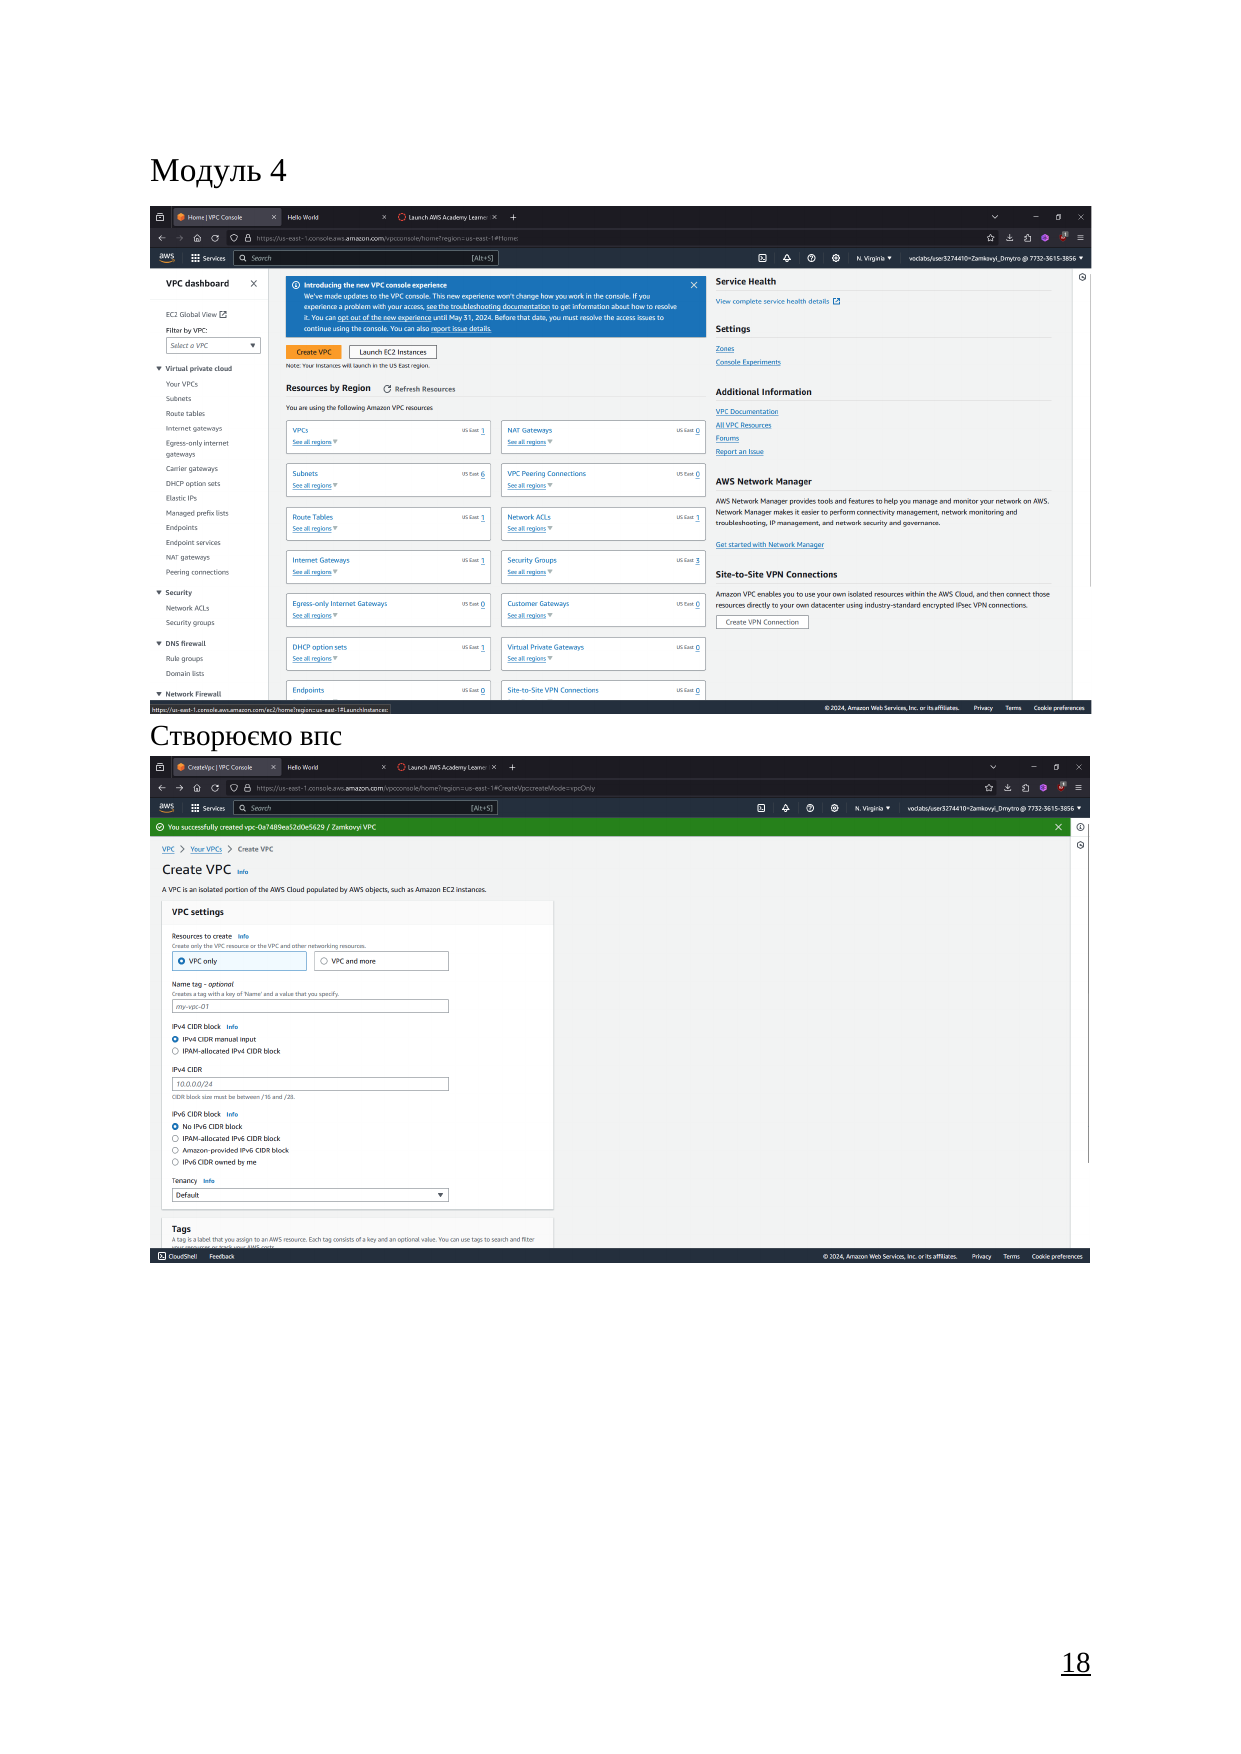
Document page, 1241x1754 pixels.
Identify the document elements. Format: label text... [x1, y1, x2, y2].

text Створюємо впс [150, 718, 1090, 752]
picture [150, 756, 1090, 1263]
picture [150, 206, 1092, 714]
subtitle Модуль 4 [150, 150, 1090, 188]
